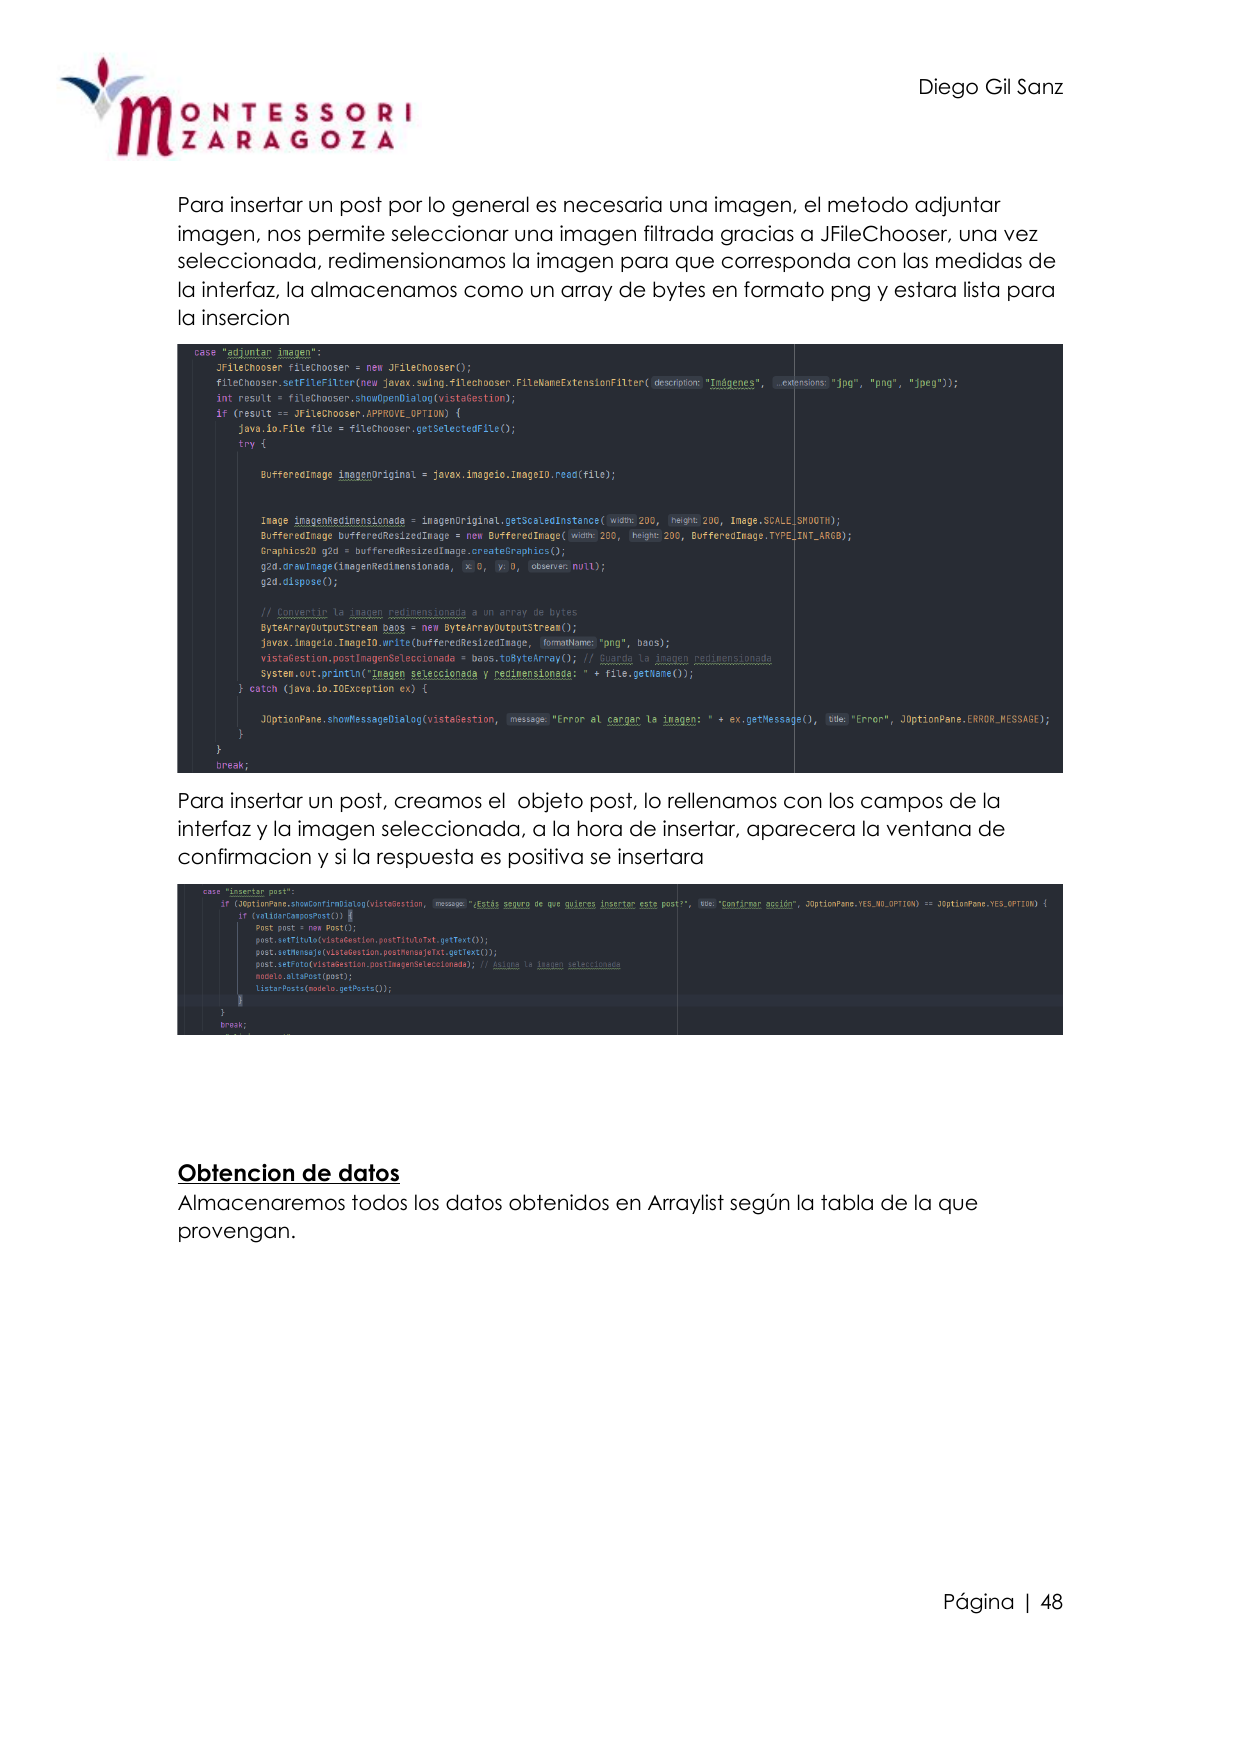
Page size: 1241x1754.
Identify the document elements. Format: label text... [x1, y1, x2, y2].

subtitle Obtencion de datos [177, 1158, 1063, 1187]
picture [177, 344, 1063, 773]
text Para insertar un post por lo general es necesaria una imagen, el metodo adjuntar imagen, nos permite seleccionar una imagen filtrada gracias a JFileChooser, una vez seleccionada, redimensionamos la imagen para que corresponda con las medidas de la interfaz, la almacenamos como un array de bytes en formato png y estara lista para la insercion [177, 192, 1063, 329]
picture [56, 50, 422, 161]
text Para insertar un post, creamos el objeto post, lo rellenamos con los campos de la interfaz y la imagen seleccionada, a la hora de insertar, aparecera la ventana de confirmacion y si la respuesta es positiva se insertara [177, 788, 1063, 869]
text Almacenaremos todos los datos obtenidos en Arraylist según la tabla de la que provengan. [177, 1189, 1063, 1243]
picture [177, 884, 1063, 1035]
